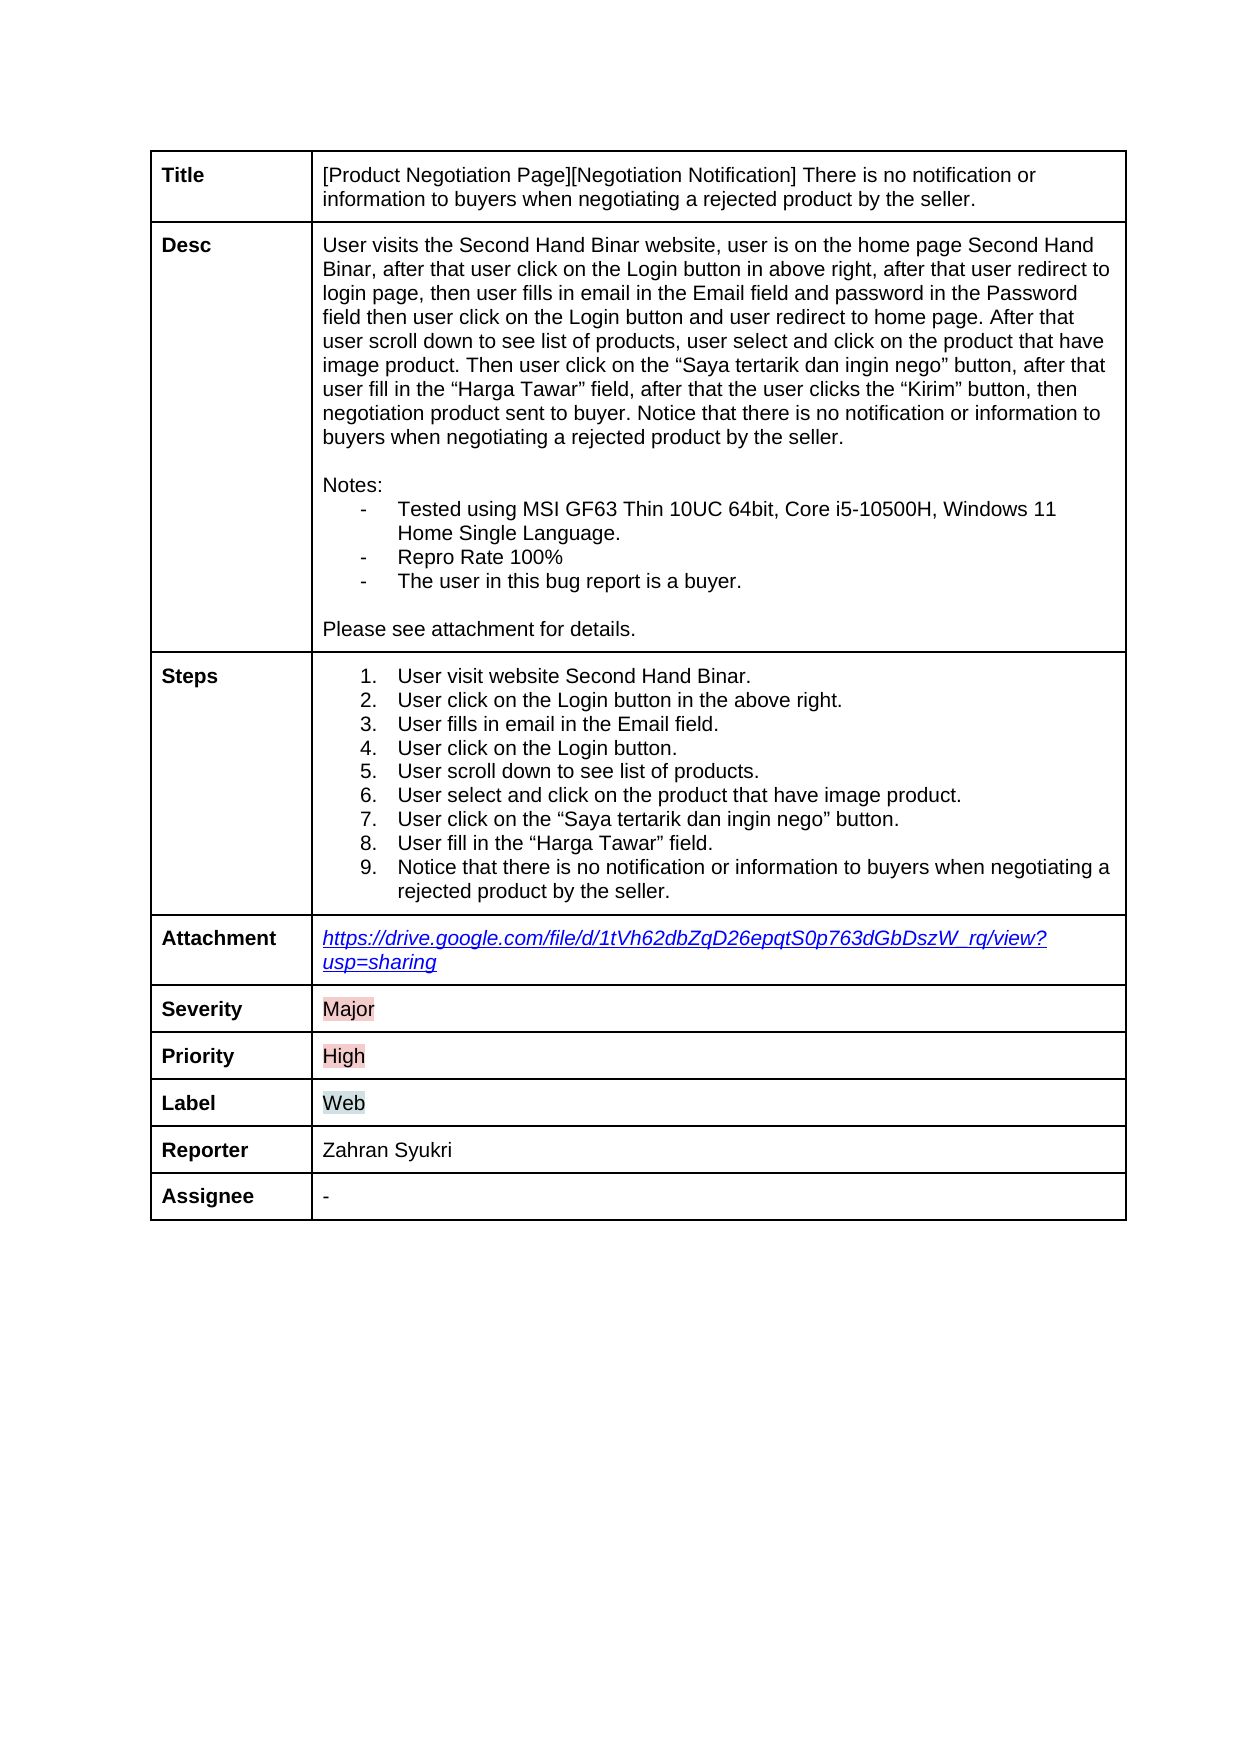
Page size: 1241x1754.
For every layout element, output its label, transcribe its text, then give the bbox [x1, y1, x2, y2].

table_cell Desc [152, 223, 311, 651]
table_cell Reporter [152, 1127, 311, 1172]
table_cell [Product Negotiation Page][Negotiation Notification] There is no notification or information to buyers when negotiating a rejected product by the seller. [313, 152, 1125, 221]
table_cell Priority [152, 1033, 311, 1078]
table_cell Assignee [152, 1174, 311, 1219]
table_cell Steps [152, 653, 311, 913]
table_cell High [313, 1033, 1125, 1078]
table_cell Label [152, 1080, 311, 1125]
table_cell Severity [152, 986, 311, 1031]
table_cell Major [313, 986, 1125, 1031]
table_cell Zahran Syukri [313, 1127, 1125, 1172]
table_cell - [313, 1174, 1125, 1219]
table_cell Title [152, 152, 311, 221]
table_cell Web [313, 1080, 1125, 1125]
table_cell User visits the Second Hand Binar website, user is on the home page Second Hand Binar, after that user click on the Login button in above right, after that user redirect to login page, then user fills in email in the Email field and password in the Password field then user click on the Login button and user redirect to home page. After that user scroll down to see list of products, user select and click on the product that have image product. Then user click on the “Saya tertarik dan ingin nego” button, after that user fill in the “Harga Tawar” field, after that the user clicks the “Kirim” button, then negotiation product sent to buyer. Notice that there is no notification or information to buyers when negotiating a rejected product by the seller. Notes: Tested using MSI GF63 Thin 10UC 64bit, Core i5-10500H, Windows 11 Home Single Language. Repro Rate 100% The user in this bug report is a buyer. Please see attachment for details. [313, 223, 1125, 651]
table_cell User visit website Second Hand Binar. User click on the Login button in the above right. User fills in email in the Email field. User click on the Login button. User scroll down to see list of products. User select and click on the product that have image product. User click on the “Saya tertarik dan ingin nego” button. User fill in the “Harga Tawar” field. Notice that there is no notification or information to buyers when negotiating a rejected product by the seller. [313, 653, 1125, 913]
table_cell https://drive.google.com/file/d/1tVh62dbZqD26epqtS0p763dGbDszW_rq/view?usp=sharing [313, 916, 1125, 984]
table_cell Attachment [152, 916, 311, 984]
